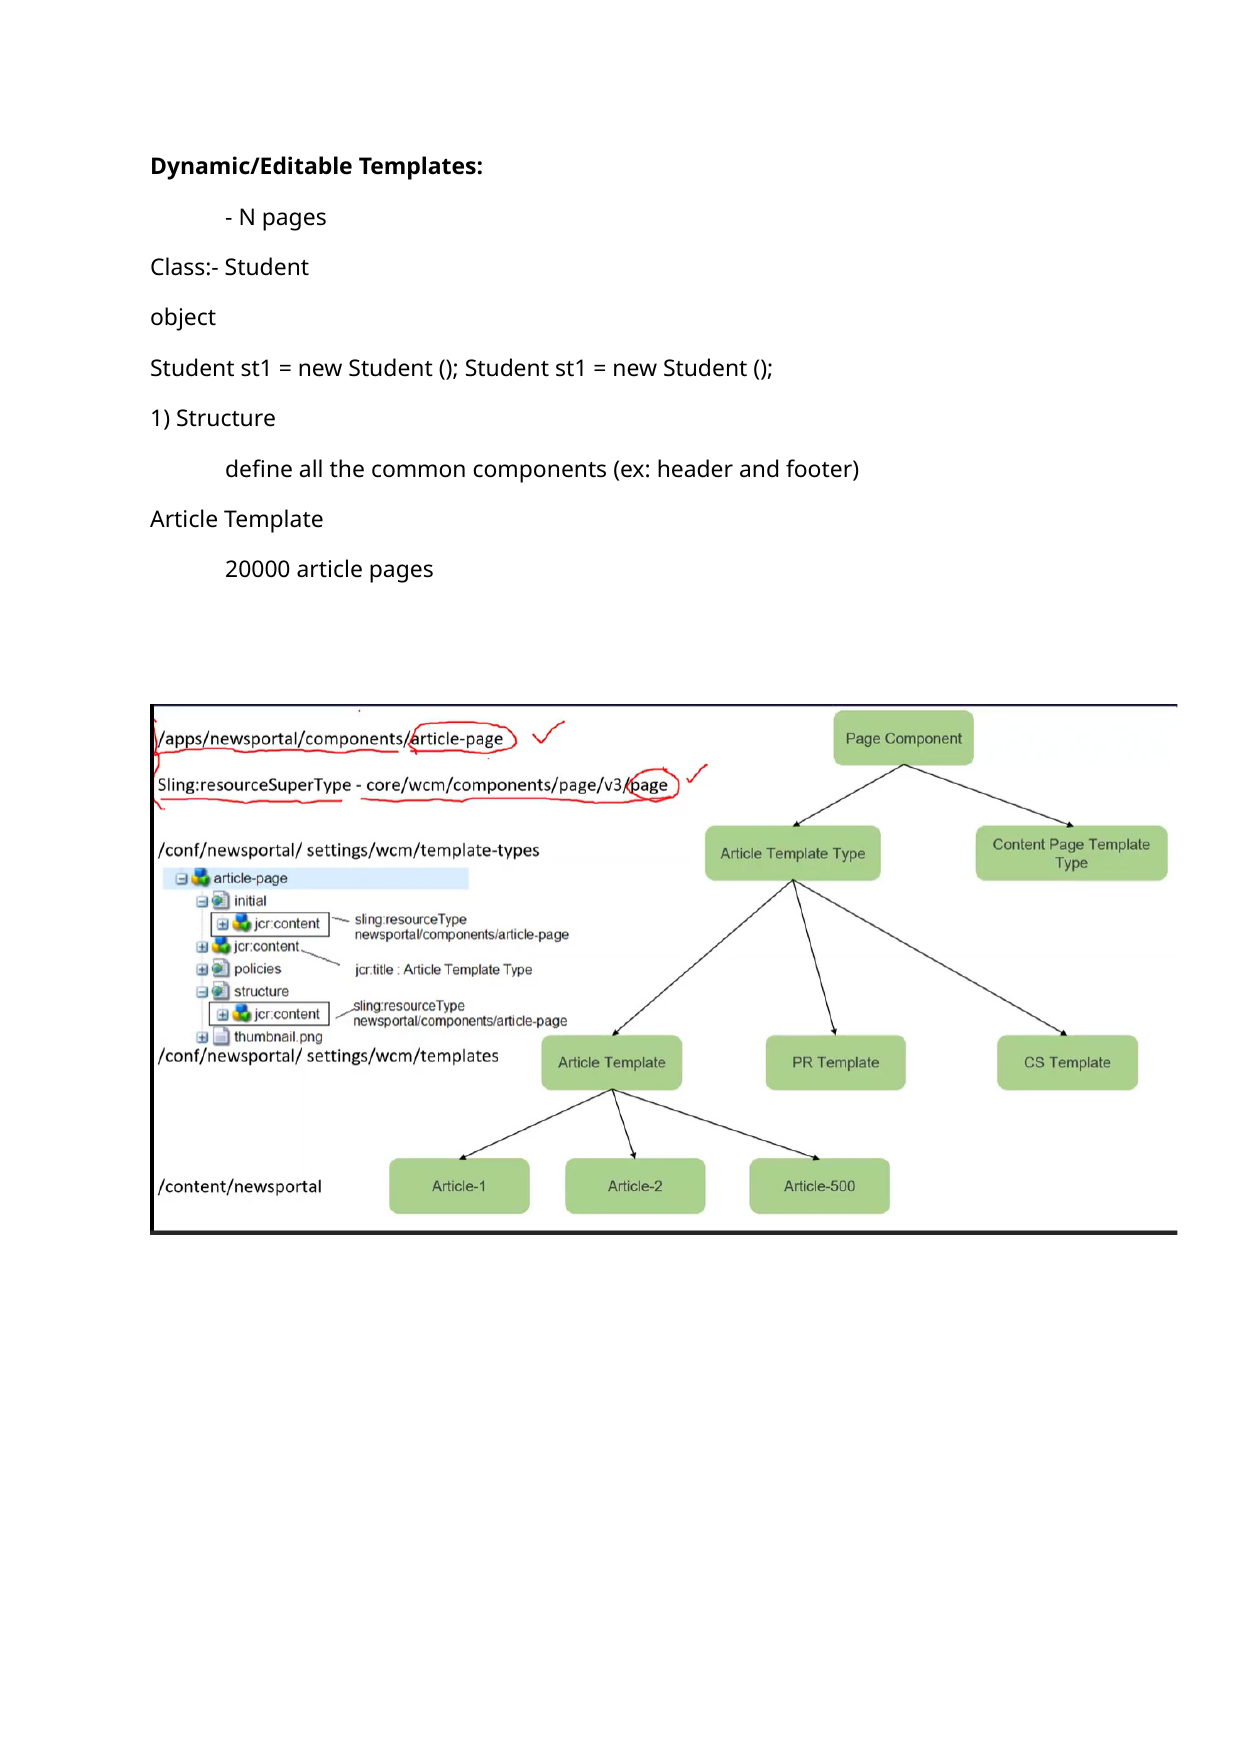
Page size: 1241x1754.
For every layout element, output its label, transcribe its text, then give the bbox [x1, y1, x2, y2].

picture [150, 704, 1178, 1235]
text object [150, 301, 1090, 332]
text Student st1 = new Student (); Student st1 = new Student (); [150, 352, 1090, 383]
text 20000 article pages [150, 553, 1090, 584]
text 1) Structure [150, 402, 1090, 433]
text define all the common components (ex: header and footer) [150, 452, 1090, 484]
text - N pages [150, 200, 1090, 232]
text Dynamic/Editable Templates: [150, 150, 1090, 181]
text Article Template [150, 503, 1090, 534]
text Class:- Student [150, 251, 1090, 282]
